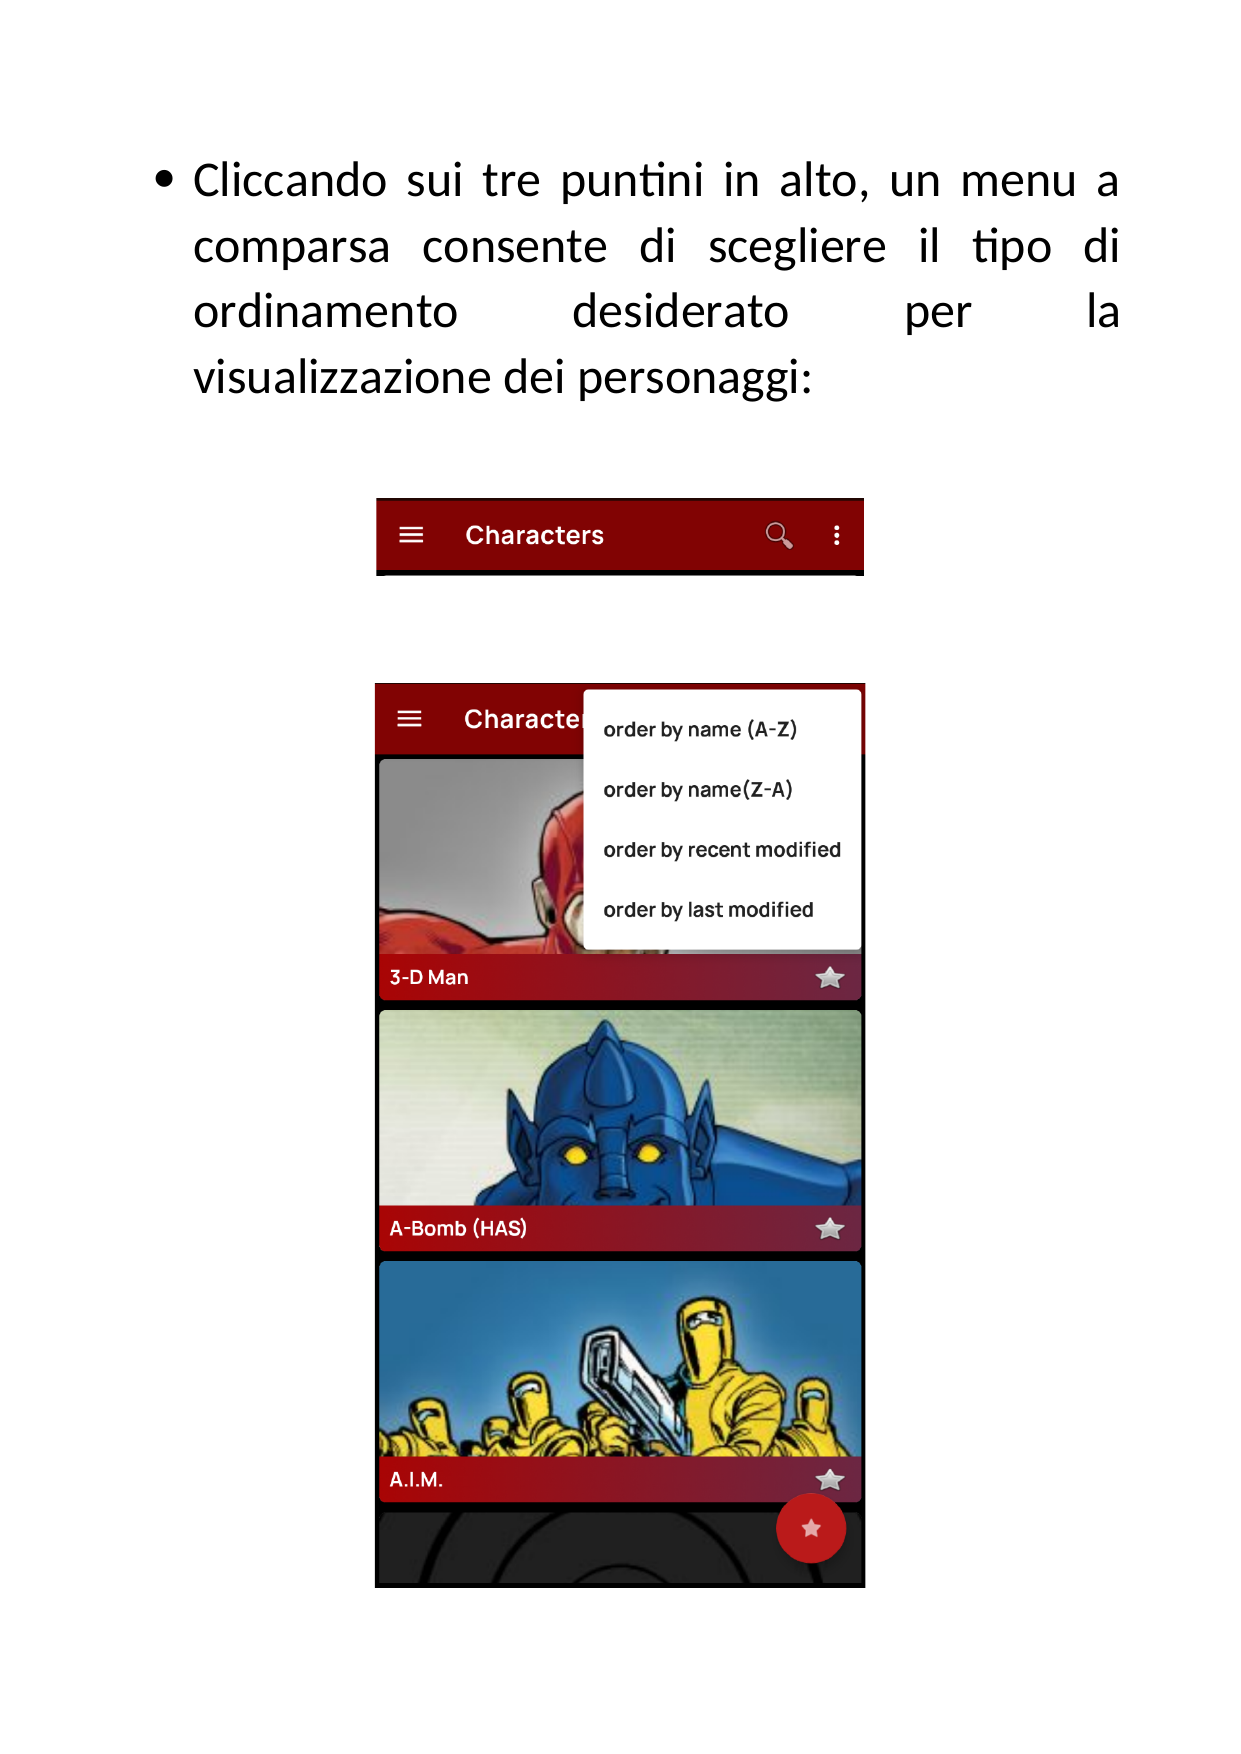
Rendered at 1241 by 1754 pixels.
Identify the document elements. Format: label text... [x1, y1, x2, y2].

picture [374, 683, 866, 1588]
picture [376, 498, 864, 576]
list Cliccando sui tre puntini in alto, un menu a comparsa consente di scegliere il tipo di ordinamento desiderato per la visualizzazione dei personaggi: [156, 148, 1122, 406]
